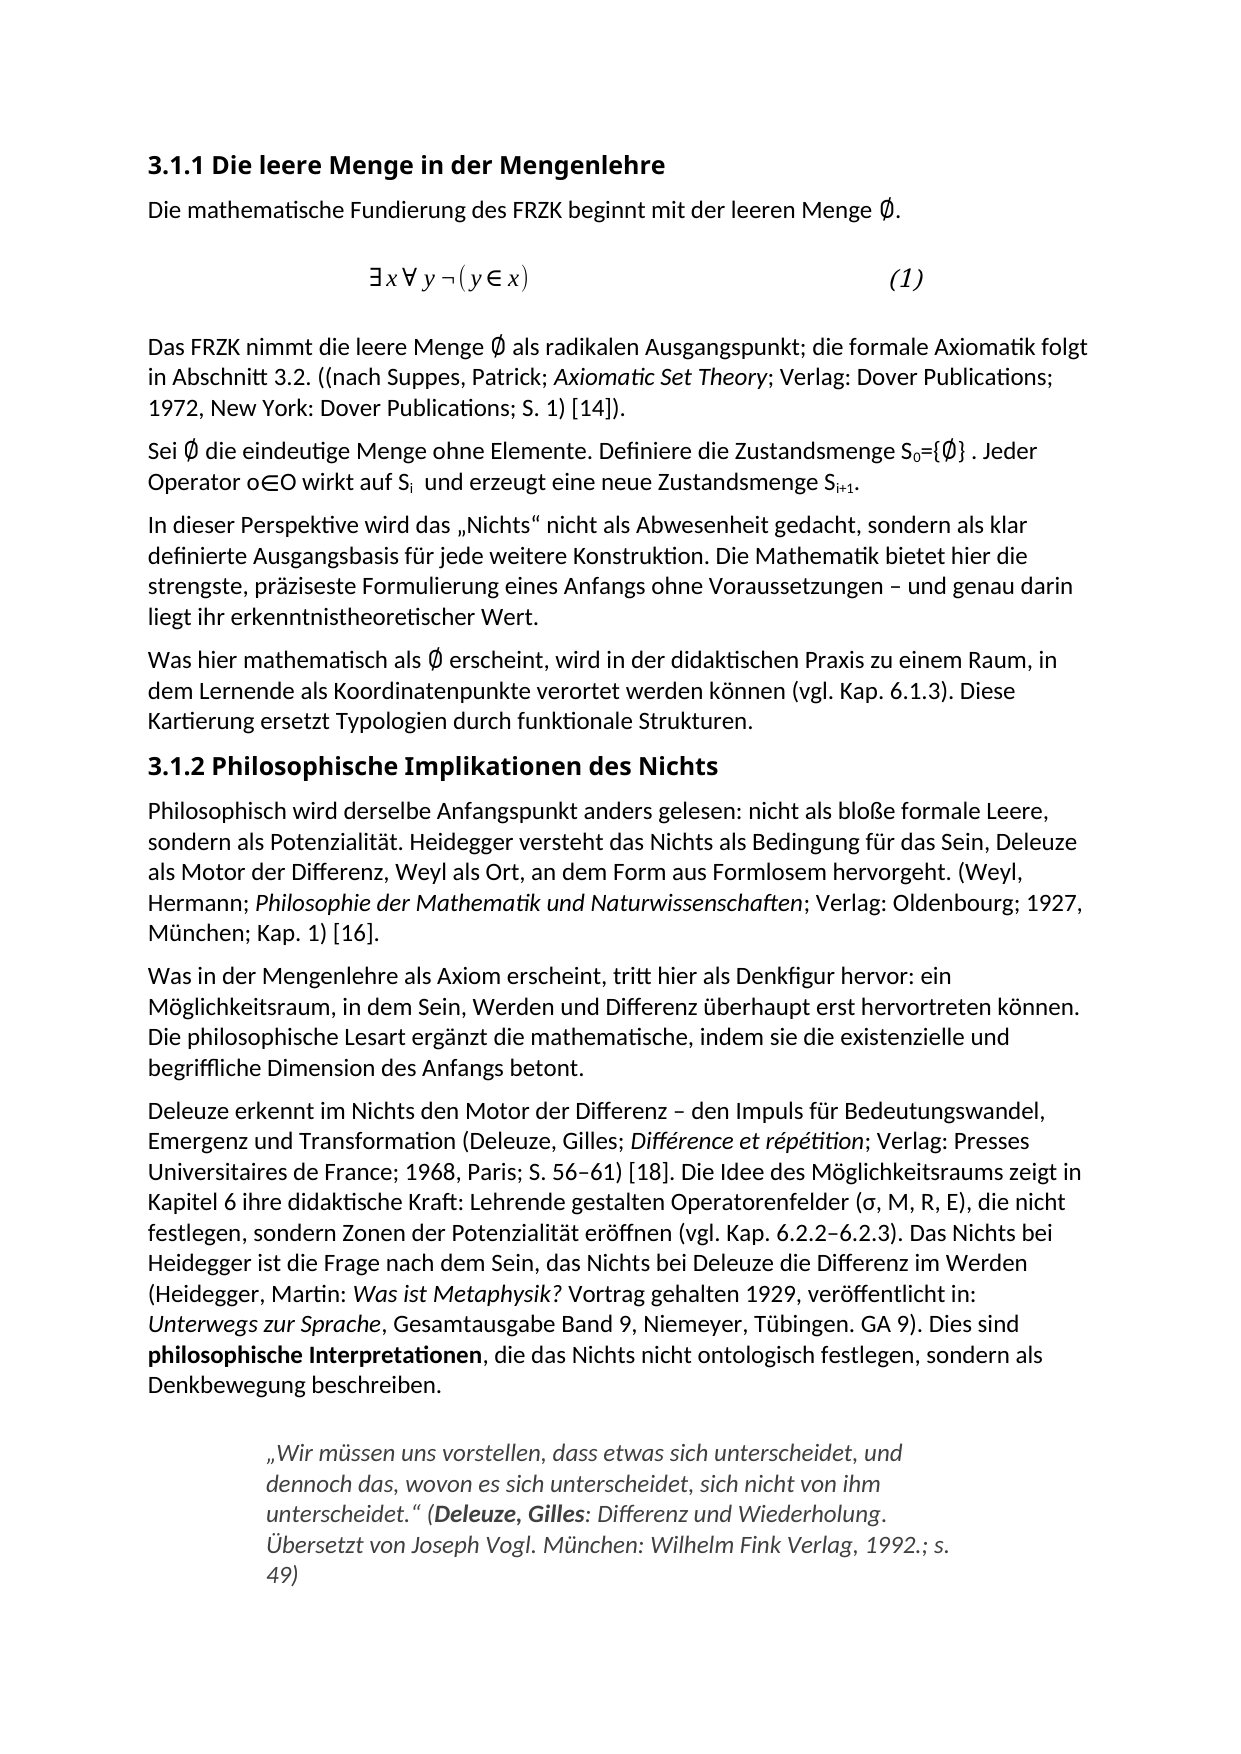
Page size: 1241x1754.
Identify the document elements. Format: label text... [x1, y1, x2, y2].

text In dieser Perspektive wird das „Nichts“ nicht als Abwesenheit gedacht, sondern als klar definierte Ausgangsbasis für jede weitere Konstruktion. Die Mathematik bietet hier die strengste, präziseste Formulierung eines Anfangs ohne Voraussetzungen – und genau darin liegt ihr erkenntnistheoretischer Wert. [148, 509, 1093, 631]
text Das FRZK nimmt die leere Menge ∅ als radikalen Ausgangspunkt; die formale Axiomatik folgt in Abschnitt 3.2. ((nach Suppes, Patrick; Axiomatic Set Theory; Verlag: Dover Publications; 1972, New York: Dover Publications; S. 1) [14]). [148, 330, 1093, 422]
text Sei ∅ die eindeutige Menge ohne Elemente. Definiere die Zustandsmenge S0={∅} . Jeder Operator o∈O wirkt auf Si ​ und erzeugt eine neue Zustandsmenge Si+1​. [148, 435, 1093, 497]
subtitle 3.1.1 Die leere Menge in der Mengenlehre [148, 148, 1093, 182]
text Philosophisch wird derselbe Anfangspunkt anders gelesen: nicht als bloße formale Leere, sondern als Potenzialität. Heidegger versteht das Nichts als Bedingung für das Sein, Deleuze als Motor der Differenz, Weyl als Ort, an dem Form aus Formlosem hervorgeht. (Weyl, Hermann; Philosophie der Mathematik und Naturwissenschaften; Verlag: Oldenbourg; 1927, München; Kap. 1) [16]. [148, 795, 1093, 948]
text (1) [295, 263, 1093, 293]
text Deleuze erkennt im Nichts den Motor der Differenz – den Impuls für Bedeutungswandel, Emergenz und Transformation (Deleuze, Gilles; Différence et répétition; Verlag: Presses Universitaires de France; 1968, Paris; S. 56–61) [18]. Die Idee des Möglichkeitsraums zeigt in Kapitel 6 ihre didaktische Kraft: Lehrende gestalten Operatorenfelder (σ, M, R, E), die nicht festlegen, sondern Zonen der Potenzialität eröffnen (vgl. Kap. 6.2.2–6.2.3). Das Nichts bei Heidegger ist die Frage nach dem Sein, das Nichts bei Deleuze die Differenz im Werden (Heidegger, Martin: Was ist Metaphysik? Vortrag gehalten 1929, veröffentlicht in: Unterwegs zur Sprache, Gesamtausgabe Band 9, Niemeyer, Tübingen. GA 9). Dies sind philosophische Interpretationen, die das Nichts nicht ontologisch festlegen, sondern als Denkbewegung beschreiben. [148, 1095, 1093, 1400]
text Was hier mathematisch als ∅ erscheint, wird in der didaktischen Praxis zu einem Raum, in dem Lernende als Koordinatenpunkte verortet werden können (vgl. Kap. 6.1.3). Diese Kartierung ersetzt Typologien durch funktionale Strukturen. [148, 644, 1093, 736]
text „Wir müssen uns vorstellen, dass etwas sich unterscheidet, und dennoch das, wovon es sich unterscheidet, sich nicht von ihm unterscheidet.“ (Deleuze, Gilles: Differenz und Wiederholung. Übersetzt von Joseph Vogl. München: Wilhelm Fink Verlag, 1992.; s. 49) [266, 1437, 974, 1590]
subtitle 3.1.2 Philosophische Implikationen des Nichts [148, 748, 1093, 783]
text Was in der Mengenlehre als Axiom erscheint, tritt hier als Denkfigur hervor: ein Möglichkeitsraum, in dem Sein, Werden und Differenz überhaupt erst hervortreten können. Die philosophische Lesart ergänzt die mathematische, indem sie die existenzielle und begriffliche Dimension des Anfangs betont. [148, 960, 1093, 1082]
text Die mathematische Fundierung des FRZK beginnt mit der leeren Menge ∅. [148, 194, 1093, 225]
